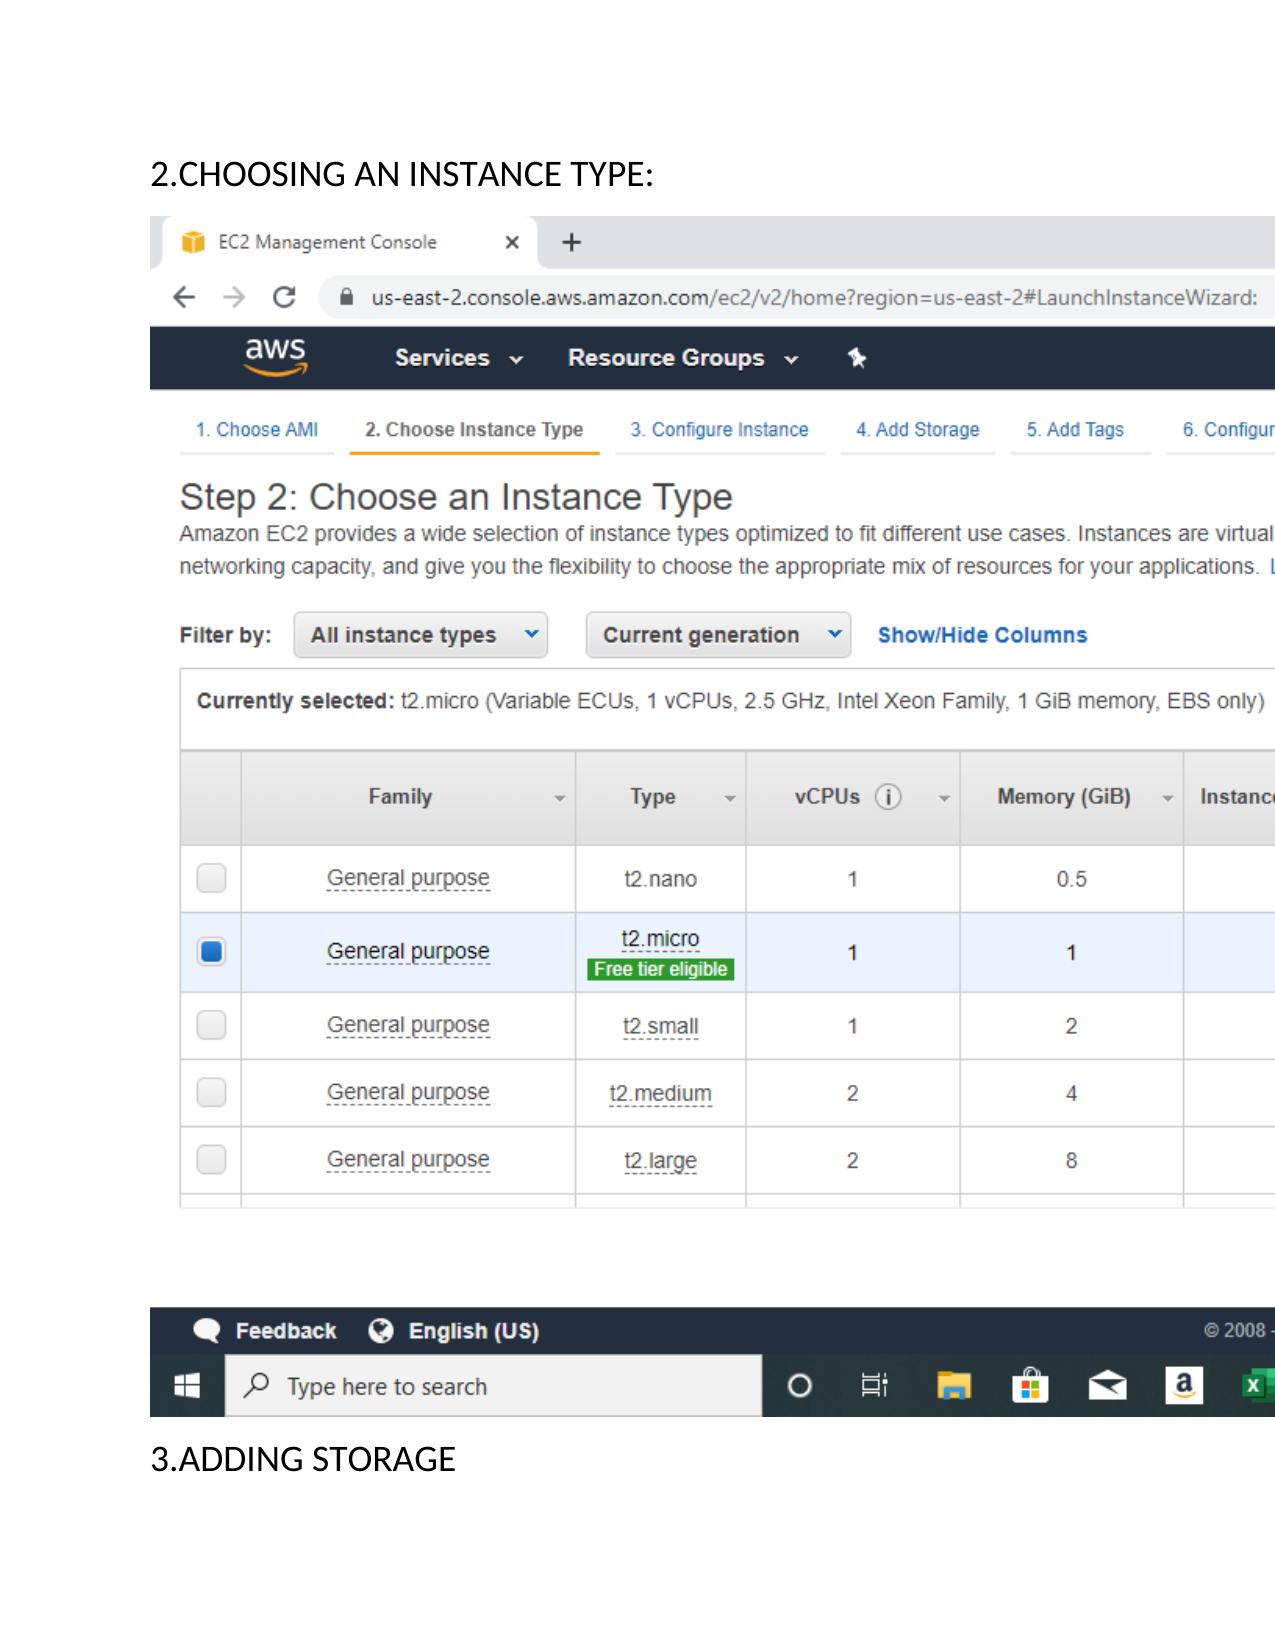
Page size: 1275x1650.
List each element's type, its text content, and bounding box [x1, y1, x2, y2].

text 3.ADDING STORAGE [150, 1435, 1125, 1481]
text 2.CHOOSING AN INSTANCE TYPE: [150, 150, 1125, 196]
picture [150, 216, 1275, 1417]
